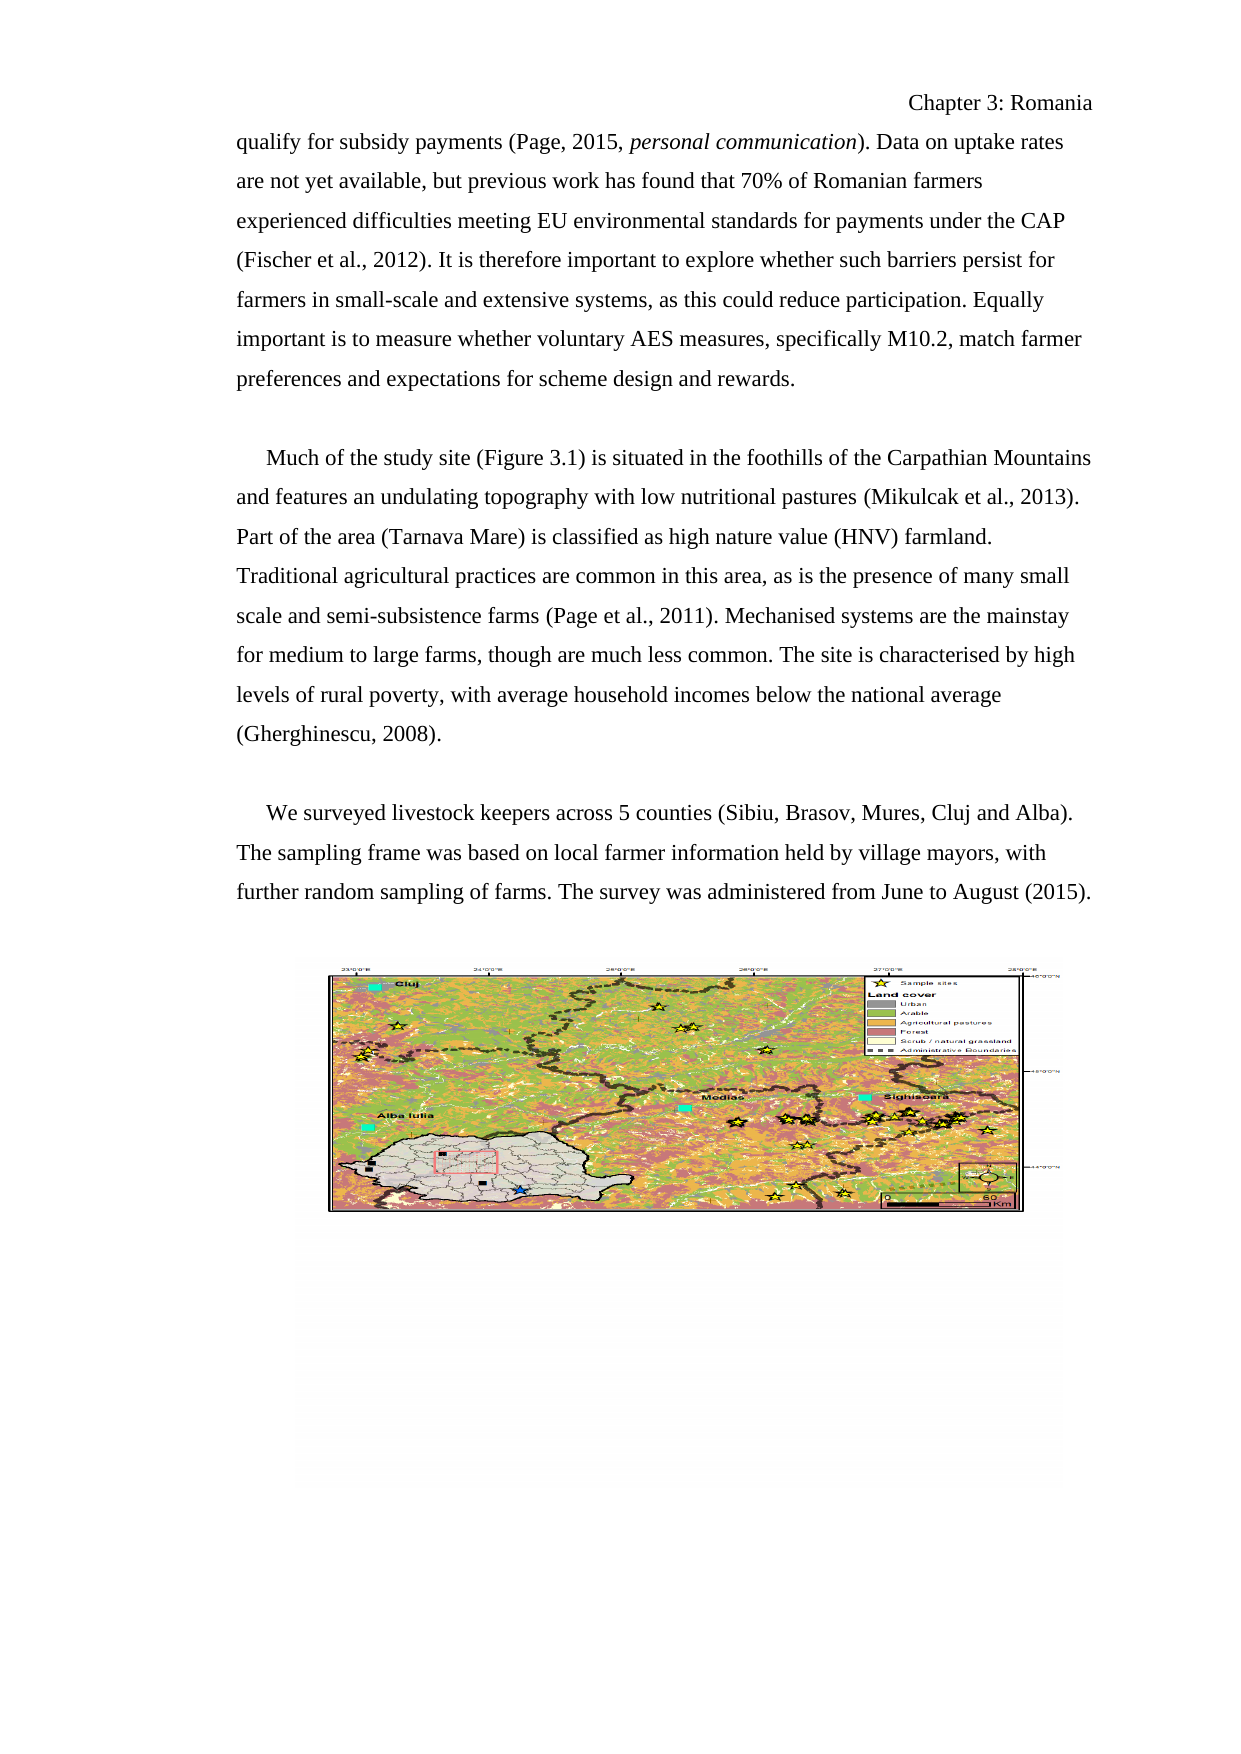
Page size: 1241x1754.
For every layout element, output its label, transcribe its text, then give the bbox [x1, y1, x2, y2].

picture [295, 957, 1063, 1488]
text We surveyed livestock keepers across 5 counties (Sibiu, Brasov, Mures, Cluj and Alba). The sampling frame was based on local farmer information held by village mayors, with further random sampling of farms. The survey was administered from June to August (2015). [236, 799, 1092, 904]
text Much of the study site (Figure 3.1) is situated in the foothills of the Carpathian Mountains and features an undulating topography with low nutritional pastures (Mikulcak et al., 2013). Part of the area (Tarnava Mare) is classified as high nature value (HNV) farmland. Traditional agricultural practices are common in this area, as is the presence of many small scale and semi-subsistence farms (Page et al., 2011). Mechanised systems are the mainstay for medium to large farms, though are much less common. The site is characterised by high levels of rural poverty, with average household incomes below the national average (Gherghinescu, 2008). [236, 444, 1092, 747]
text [236, 128, 1092, 391]
